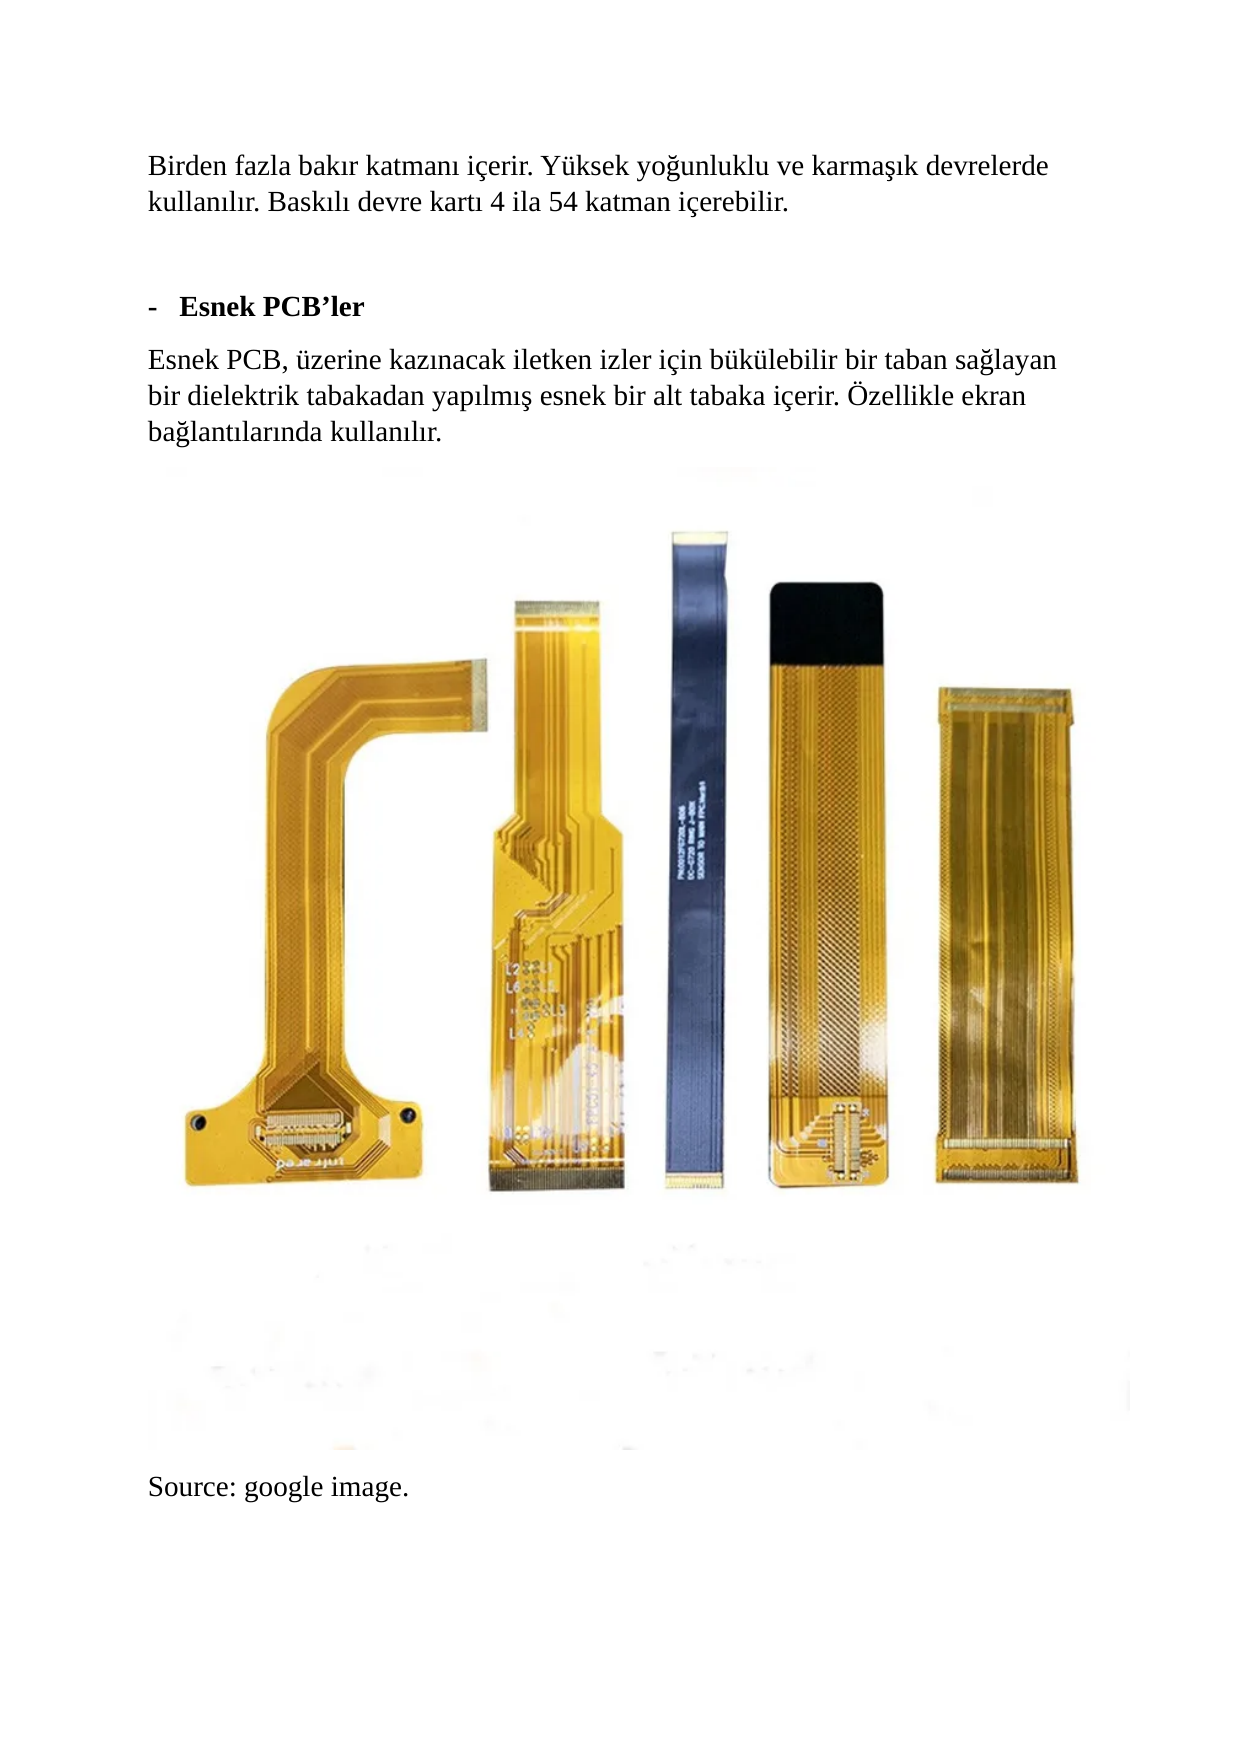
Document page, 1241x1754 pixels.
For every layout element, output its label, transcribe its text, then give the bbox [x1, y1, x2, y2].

text Birden fazla bakır katmanı içerir. Yüksek yoğunluklu ve karmaşık devrelerde kullanılır. Baskılı devre kartı 4 ila 54 katman içerebilir. [148, 148, 1093, 217]
text Source: google image. [148, 1469, 1093, 1502]
text - Esnek PCB’ler [148, 289, 1093, 323]
text Esnek PCB, üzerine kazınacak iletken izler için bükülebilir bir taban sağlayan bir dielektrik tabakadan yapılmış esnek bir alt tabaka içerir. Özellikle ekran bağlantılarında kullanılır. [148, 342, 1093, 448]
picture [147, 467, 1130, 1450]
